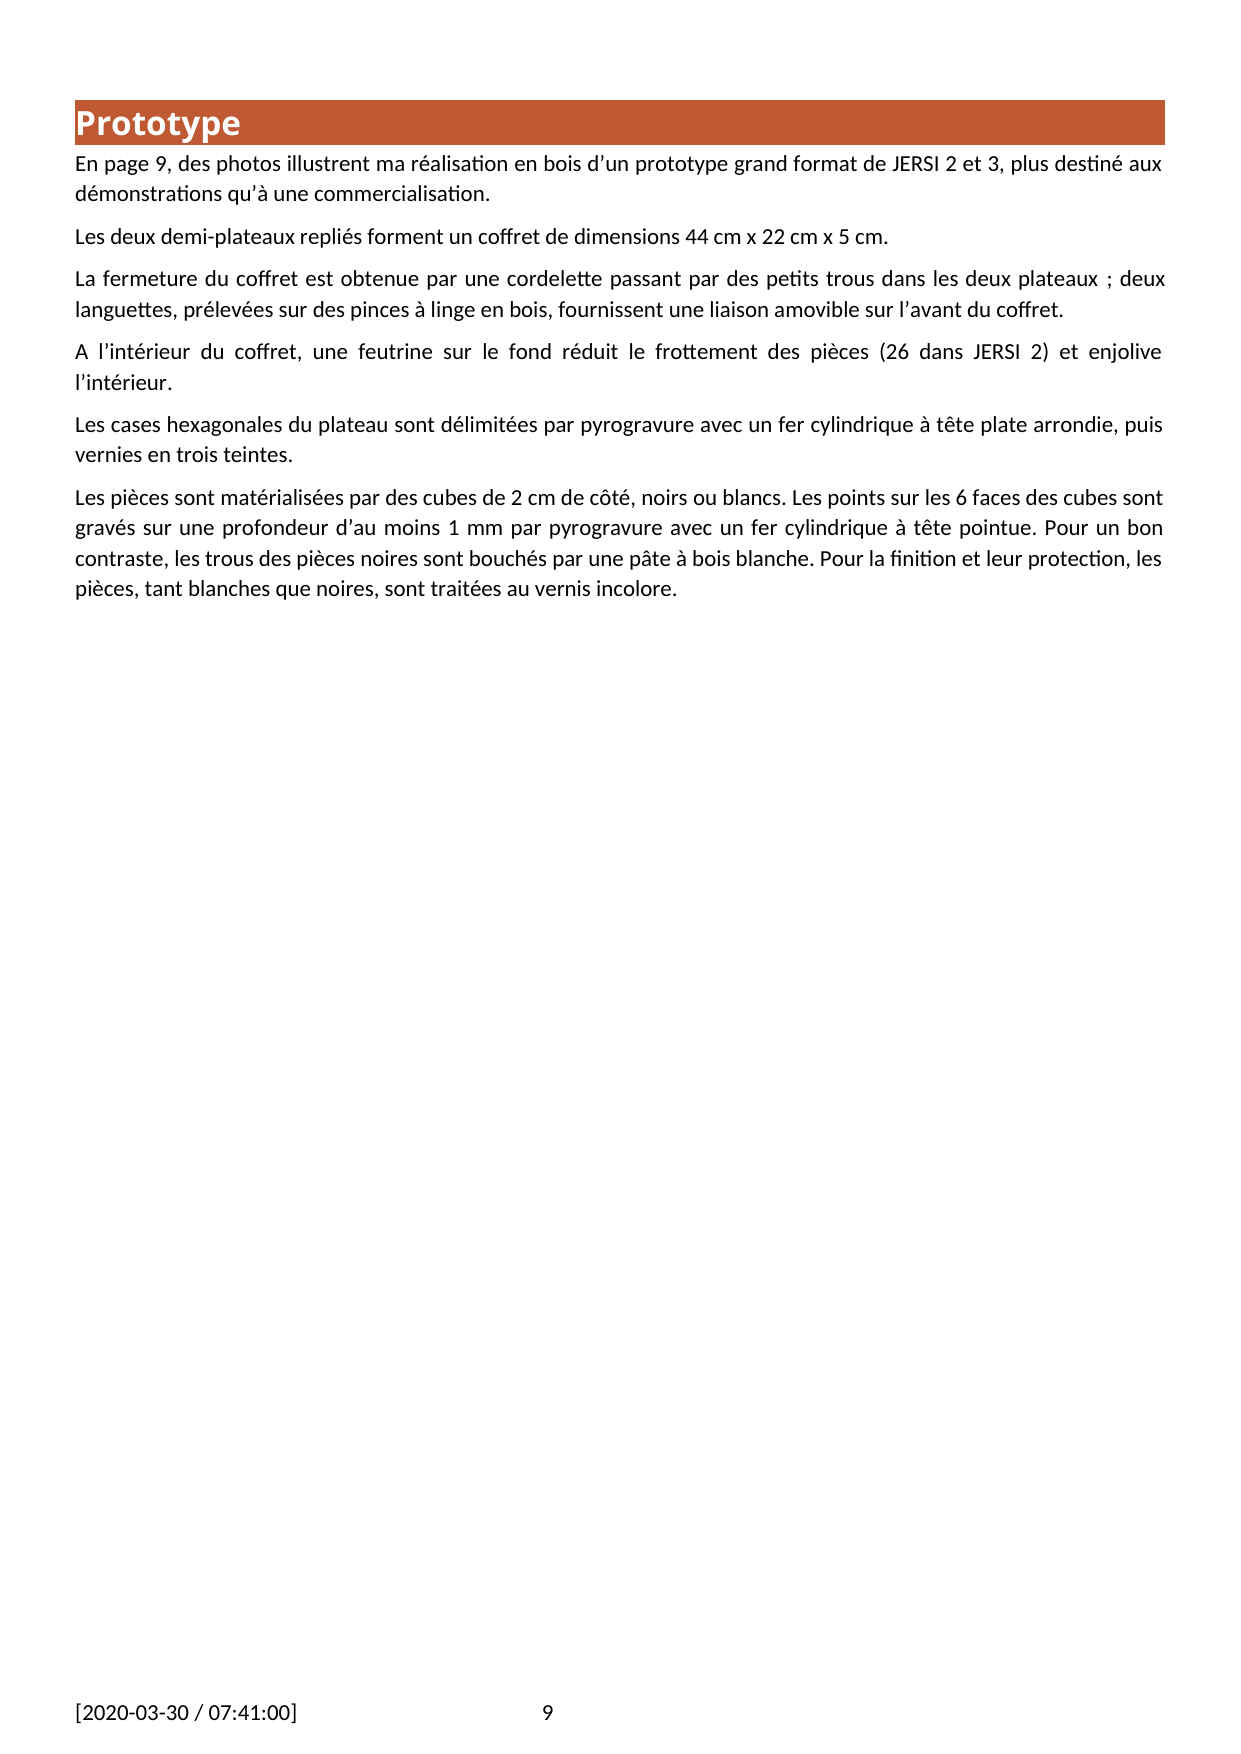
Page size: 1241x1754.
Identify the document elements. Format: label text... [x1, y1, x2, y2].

text Les pièces sont matérialisées par des cubes de 2 cm de côté, noirs ou blancs. Les points sur les 6 faces des cubes sont gravés sur une profondeur d’au moins 1 mm par pyrogravure avec un fer cylindrique à tête pointue. Pour un bon contraste, les trous des pièces noires sont bouchés par une pâte à bois blanche. Pour la finition et leur protection, les pièces, tant blanches que noires, sont traitées au vernis incolore. [75, 483, 1165, 602]
text Les cases hexagonales du plateau sont délimitées par pyrogravure avec un fer cylindrique à tête plate arrondie, puis vernies en trois teintes. [75, 410, 1165, 469]
subtitle Prototype [241, 100, 1165, 145]
text La fermeture du coffret est obtenue par une cordelette passant par des petits trous dans les deux plateaux ; deux languettes, prélevées sur des pinces à linge en bois, fournissent une liaison amovible sur l’avant du coffret. [75, 264, 1165, 323]
text En page 9, des photos illustrent ma réalisation en bois d’un prototype grand format de JERSI 2 et 3, plus destiné aux démonstrations qu’à une commercialisation. [75, 149, 1165, 207]
text A l’intérieur du coffret, une feutrine sur le fond réduit le frottement des pièces (26 dans JERSI 2) et enjolive l’intérieur. [75, 337, 1165, 396]
text Les deux demi-plateaux repliés forment un coffret de dimensions 44 cm x 22 cm x 5 cm. [75, 222, 1165, 250]
